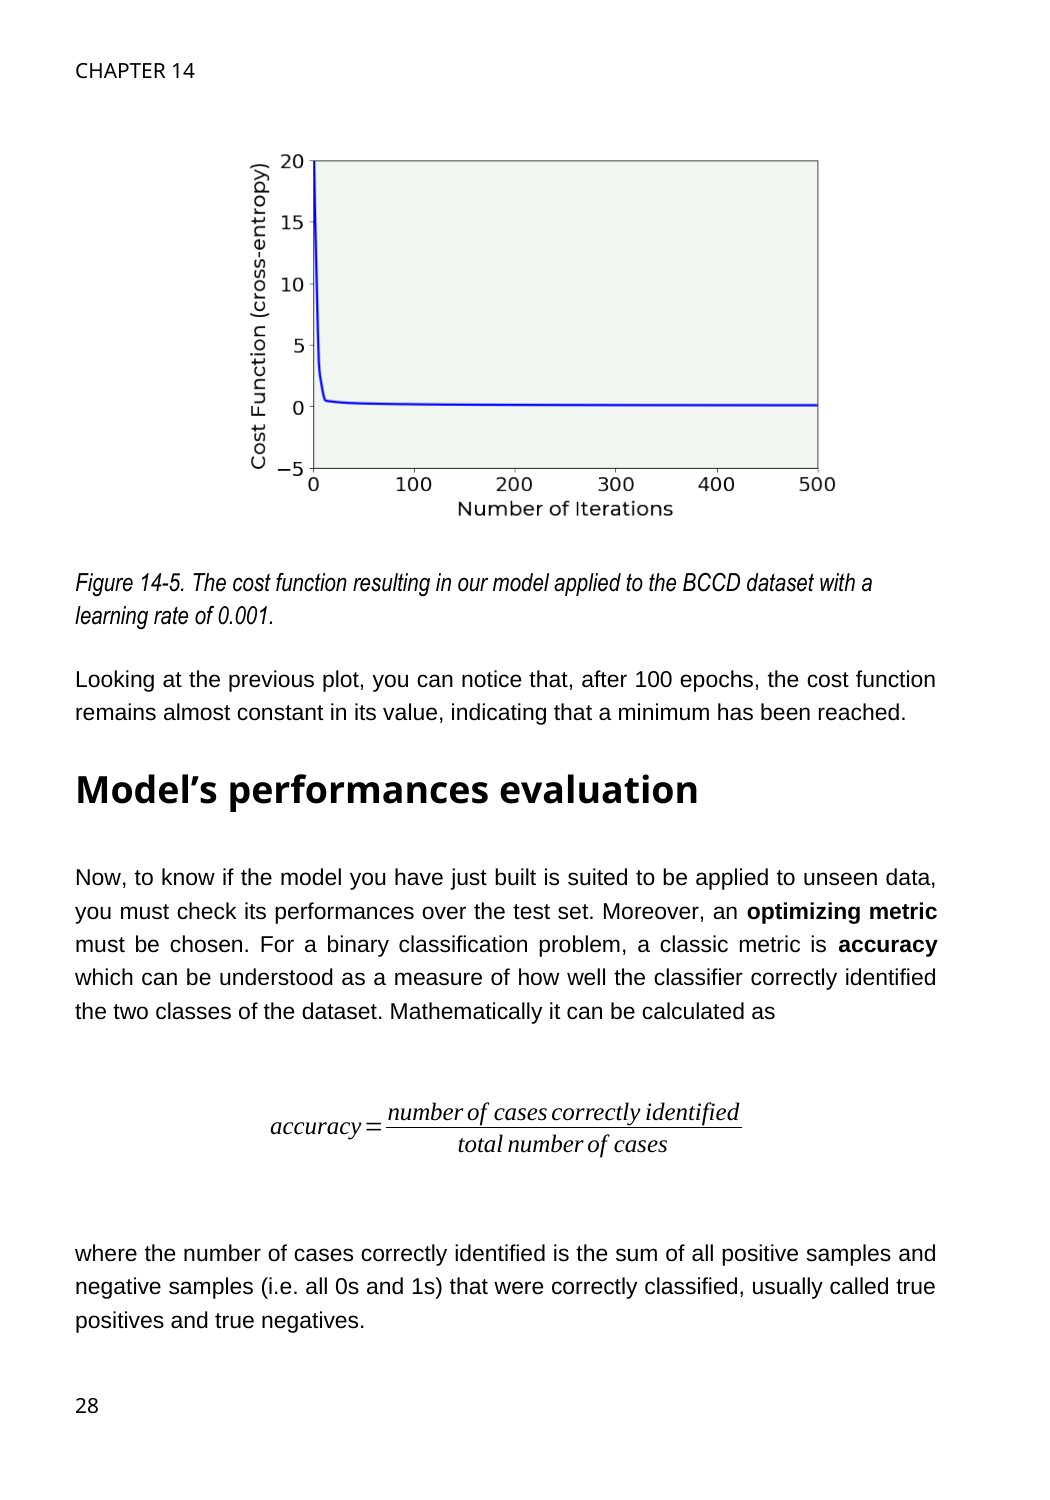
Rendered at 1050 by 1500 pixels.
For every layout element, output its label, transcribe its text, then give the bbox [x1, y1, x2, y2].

text Looking at the previous plot, you can notice that, after 100 epochs, the cost function remains almost constant in its value, indicating that a minimum has been reached. [75, 659, 937, 726]
text Now, to know if the model you have just built is suited to be applied to unseen data, you must check its performances over the test set. Moreover, an optimizing metric must be chosen. For a binary classification problem, a classic metric is accuracy which can be understood as a measure of how well the classifier correctly identified the two classes of the dataset. Mathematically it can be calculated as [75, 857, 937, 1024]
text Figure 14-5. The cost function resulting in our model applied to the BCCD dataset with a learning rate of 0.001. [75, 568, 937, 630]
text where the number of cases correctly identified is the sum of all positive samples and negative samples (i.e. all 0s and 1s) that were correctly classified, usually called true positives and true negatives. [75, 1233, 937, 1333]
picture [243, 145, 844, 527]
subtitle Model’s performances evaluation [75, 763, 937, 814]
